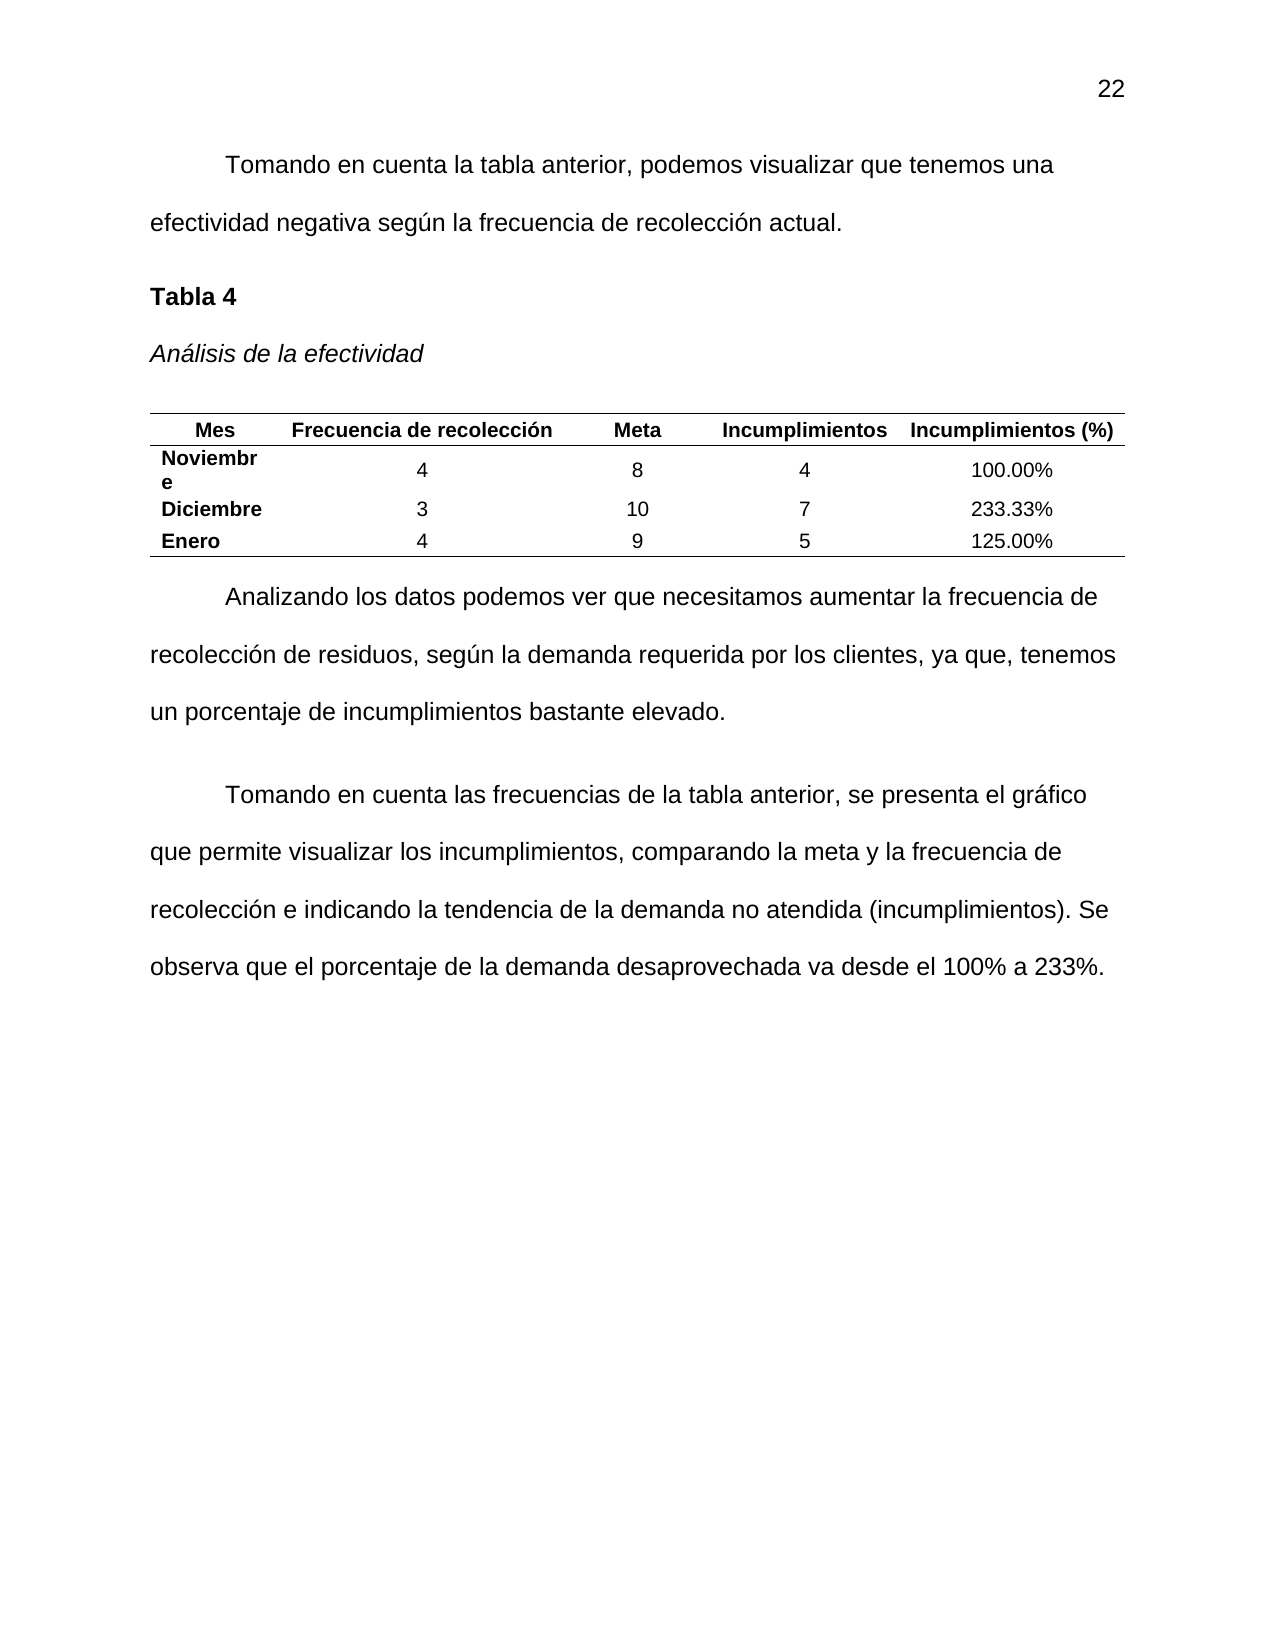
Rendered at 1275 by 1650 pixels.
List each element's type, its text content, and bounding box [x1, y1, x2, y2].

table_cell 3 [280, 494, 564, 525]
table_cell Diciembre [150, 494, 280, 525]
table_header Meta [564, 414, 711, 444]
table_cell 5 [711, 525, 899, 556]
table_header Frecuencia de recolección [280, 414, 564, 444]
table_cell 4 [280, 446, 564, 493]
table_cell 4 [280, 525, 564, 556]
table_cell 9 [564, 525, 711, 556]
table_cell 125.00% [899, 525, 1125, 556]
table_cell Noviembre [150, 446, 280, 493]
table_cell 100.00% [899, 446, 1125, 493]
text Tomando en cuenta la tabla anterior, podemos visualizar que tenemos una efectividad negativa según la frecuencia de recolección actual. [150, 150, 1125, 236]
table_cell 7 [711, 494, 899, 525]
table_cell 8 [564, 446, 711, 493]
table_header Incumplimientos [711, 414, 899, 444]
text Tomando en cuenta las frecuencias de la tabla anterior, se presenta el gráfico que permite visualizar los incumplimientos, comparando la meta y la frecuencia de recolección e indicando la tendencia de la demanda no atendida (incumplimientos). Se observa que el porcentaje de la demanda desaprovechada va desde el 100% a 233%. [150, 779, 1125, 981]
table_cell 10 [564, 494, 711, 525]
text Tabla 4 Análisis de la efectividad [150, 282, 1125, 368]
table_cell 233.33% [899, 494, 1125, 525]
table_cell Enero [150, 525, 280, 556]
table_header Mes [150, 414, 280, 444]
text Analizando los datos podemos ver que necesitamos aumentar la frecuencia de recolección de residuos, según la demanda requerida por los clientes, ya que, tenemos un porcentaje de incumplimientos bastante elevado. [150, 582, 1125, 726]
table_header Incumplimientos (%) [899, 414, 1125, 444]
table_cell 4 [711, 446, 899, 493]
